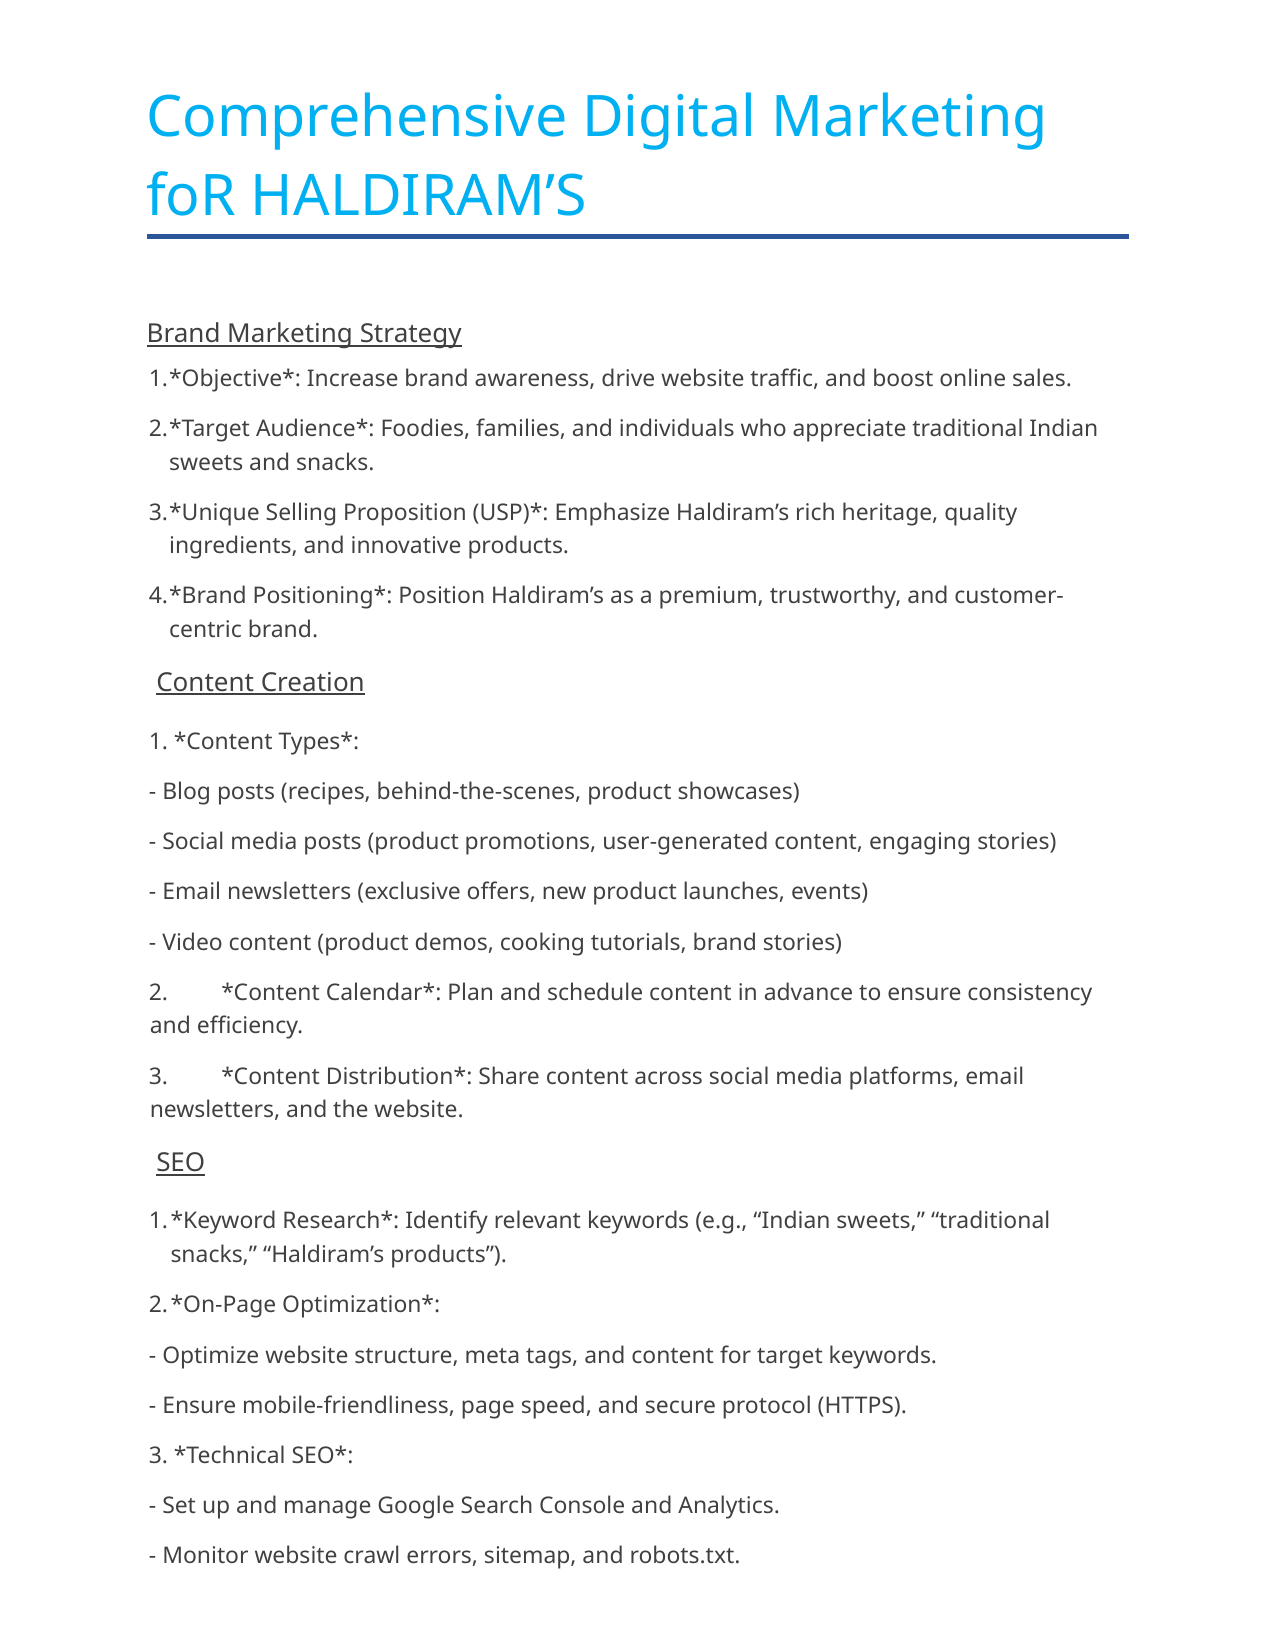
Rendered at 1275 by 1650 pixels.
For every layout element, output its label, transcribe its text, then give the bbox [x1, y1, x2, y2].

list *Brand Positioning*: Position Haldiram’s as a premium, trustworthy, and customer-centric brand. [148, 579, 1131, 644]
list Ensure mobile-friendliness, page speed, and secure protocol (HTTPS). [148, 1389, 1129, 1420]
list Optimize website structure, meta tags, and content for target keywords. [148, 1338, 1129, 1370]
list *Content Distribution*: Share content across social media platforms, email newsletters, and the website. [148, 1060, 1129, 1125]
list Email newsletters (exclusive offers, new product launches, events) [148, 875, 1129, 907]
text Content Creation [150, 663, 1132, 699]
text SEO [150, 1144, 1132, 1179]
text 1. *Content Types*: [148, 725, 1129, 756]
list *On-Page Optimization*: [148, 1288, 1131, 1319]
list *Keyword Research*: Identify relevant keywords (e.g., “Indian sweets,” “traditional snacks,” “Haldiram’s products”). [148, 1204, 1131, 1269]
text Brand Marketing Strategy [146, 315, 1132, 350]
text 3. *Technical SEO*: [148, 1439, 1129, 1470]
list *Unique Selling Proposition (USP)*: Emphasize Haldiram’s rich heritage, quality ingredients, and innovative products. [148, 496, 1131, 560]
list Set up and manage Google Search Console and Analytics. [148, 1489, 1129, 1520]
list Video content (product demos, cooking tutorials, brand stories) [148, 926, 1129, 957]
list *Content Calendar*: Plan and schedule content in advance to ensure consistency and efficiency. [148, 976, 1129, 1041]
subtitle Comprehensive Digital Marketing foR HALDIRAM’S [146, 75, 1132, 232]
list Blog posts (recipes, behind-the-scenes, product showcases) [148, 775, 1129, 806]
list *Objective*: Increase brand awareness, drive website traffic, and boost online sales. [148, 361, 1131, 393]
list Monitor website crawl errors, sitemap, and robots.txt. [148, 1539, 1129, 1571]
list *Target Audience*: Foodies, families, and individuals who appreciate traditional Indian sweets and snacks. [148, 412, 1131, 477]
list Social media posts (product promotions, user-generated content, engaging stories) [148, 825, 1129, 856]
